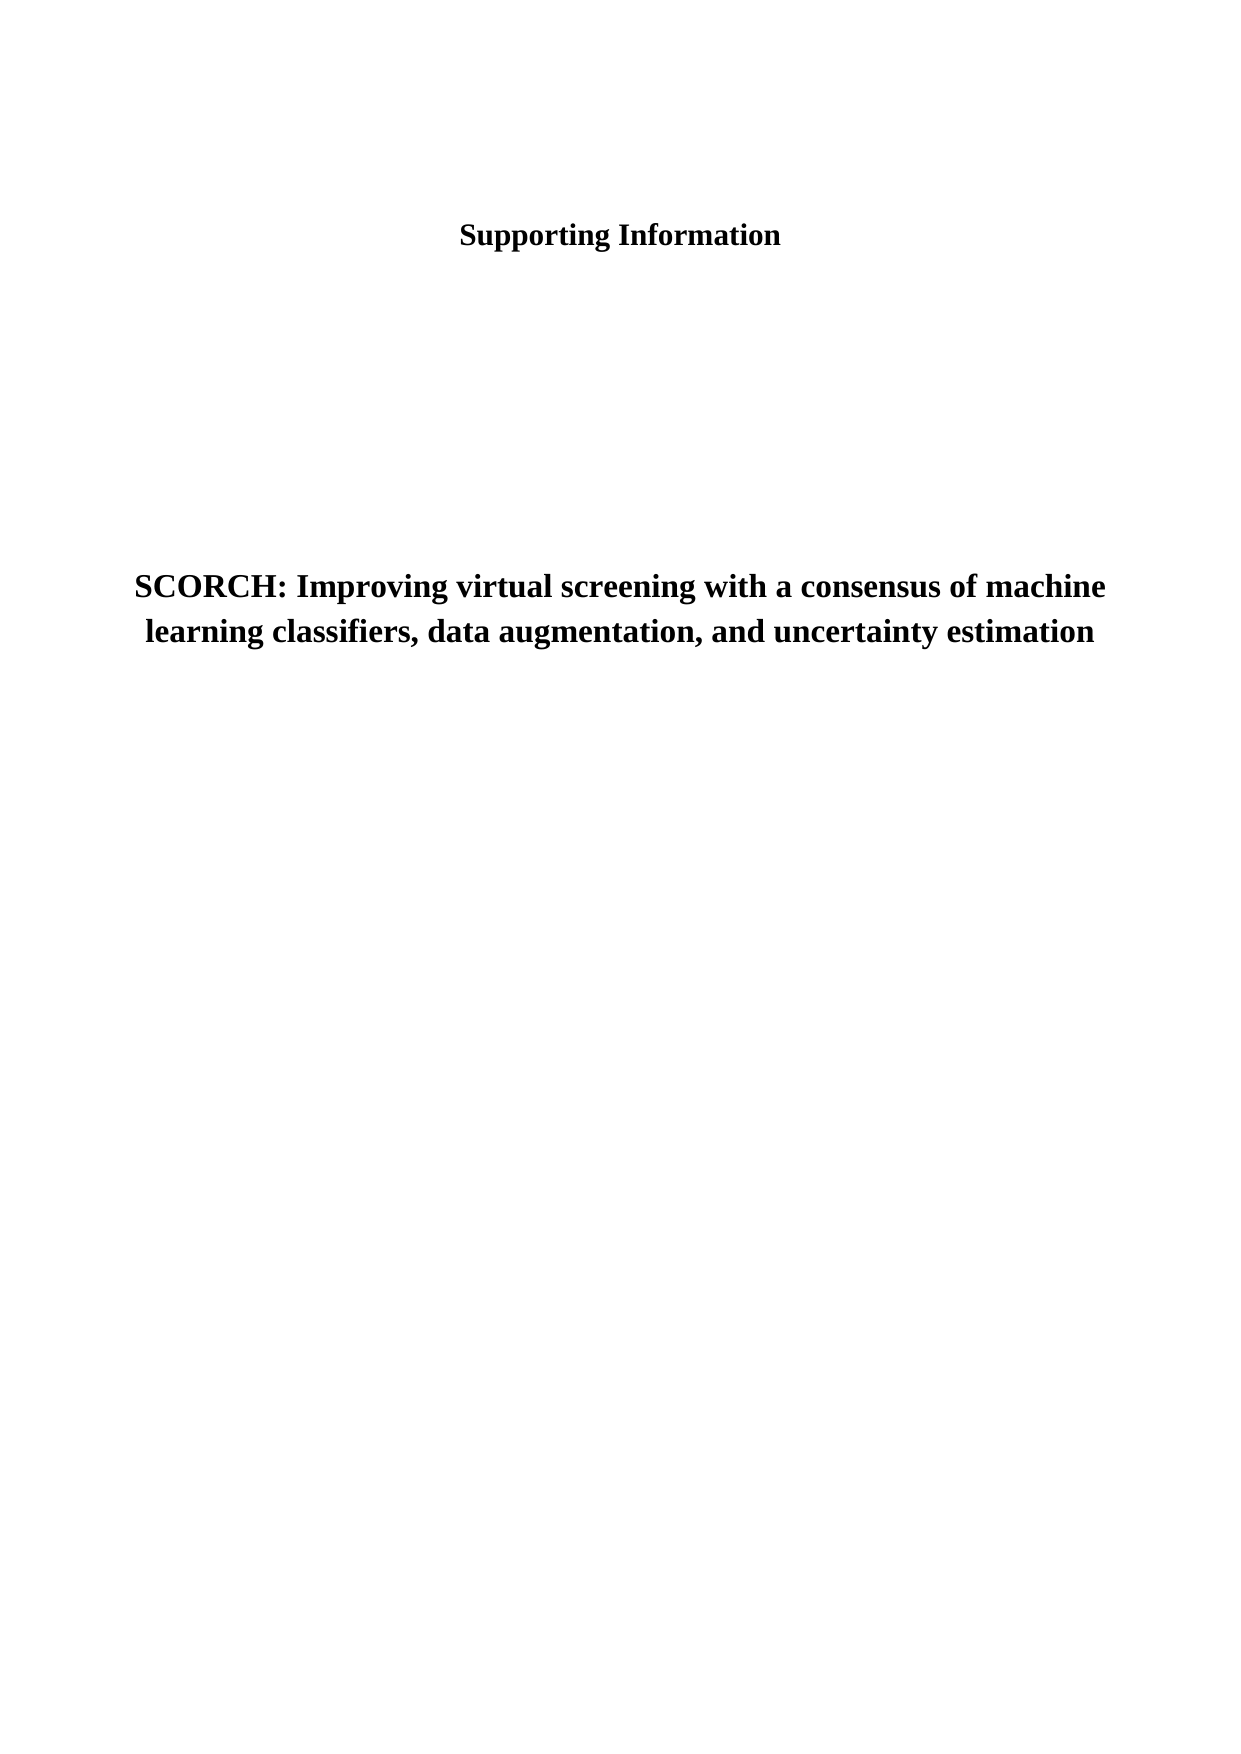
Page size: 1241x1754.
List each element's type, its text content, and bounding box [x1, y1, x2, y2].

subtitle Supporting Information [112, 216, 1128, 252]
title SCORCH: Improving virtual screening with a consensus of machine learning classifiers, data augmentation, and uncertainty estimation [112, 567, 1128, 649]
